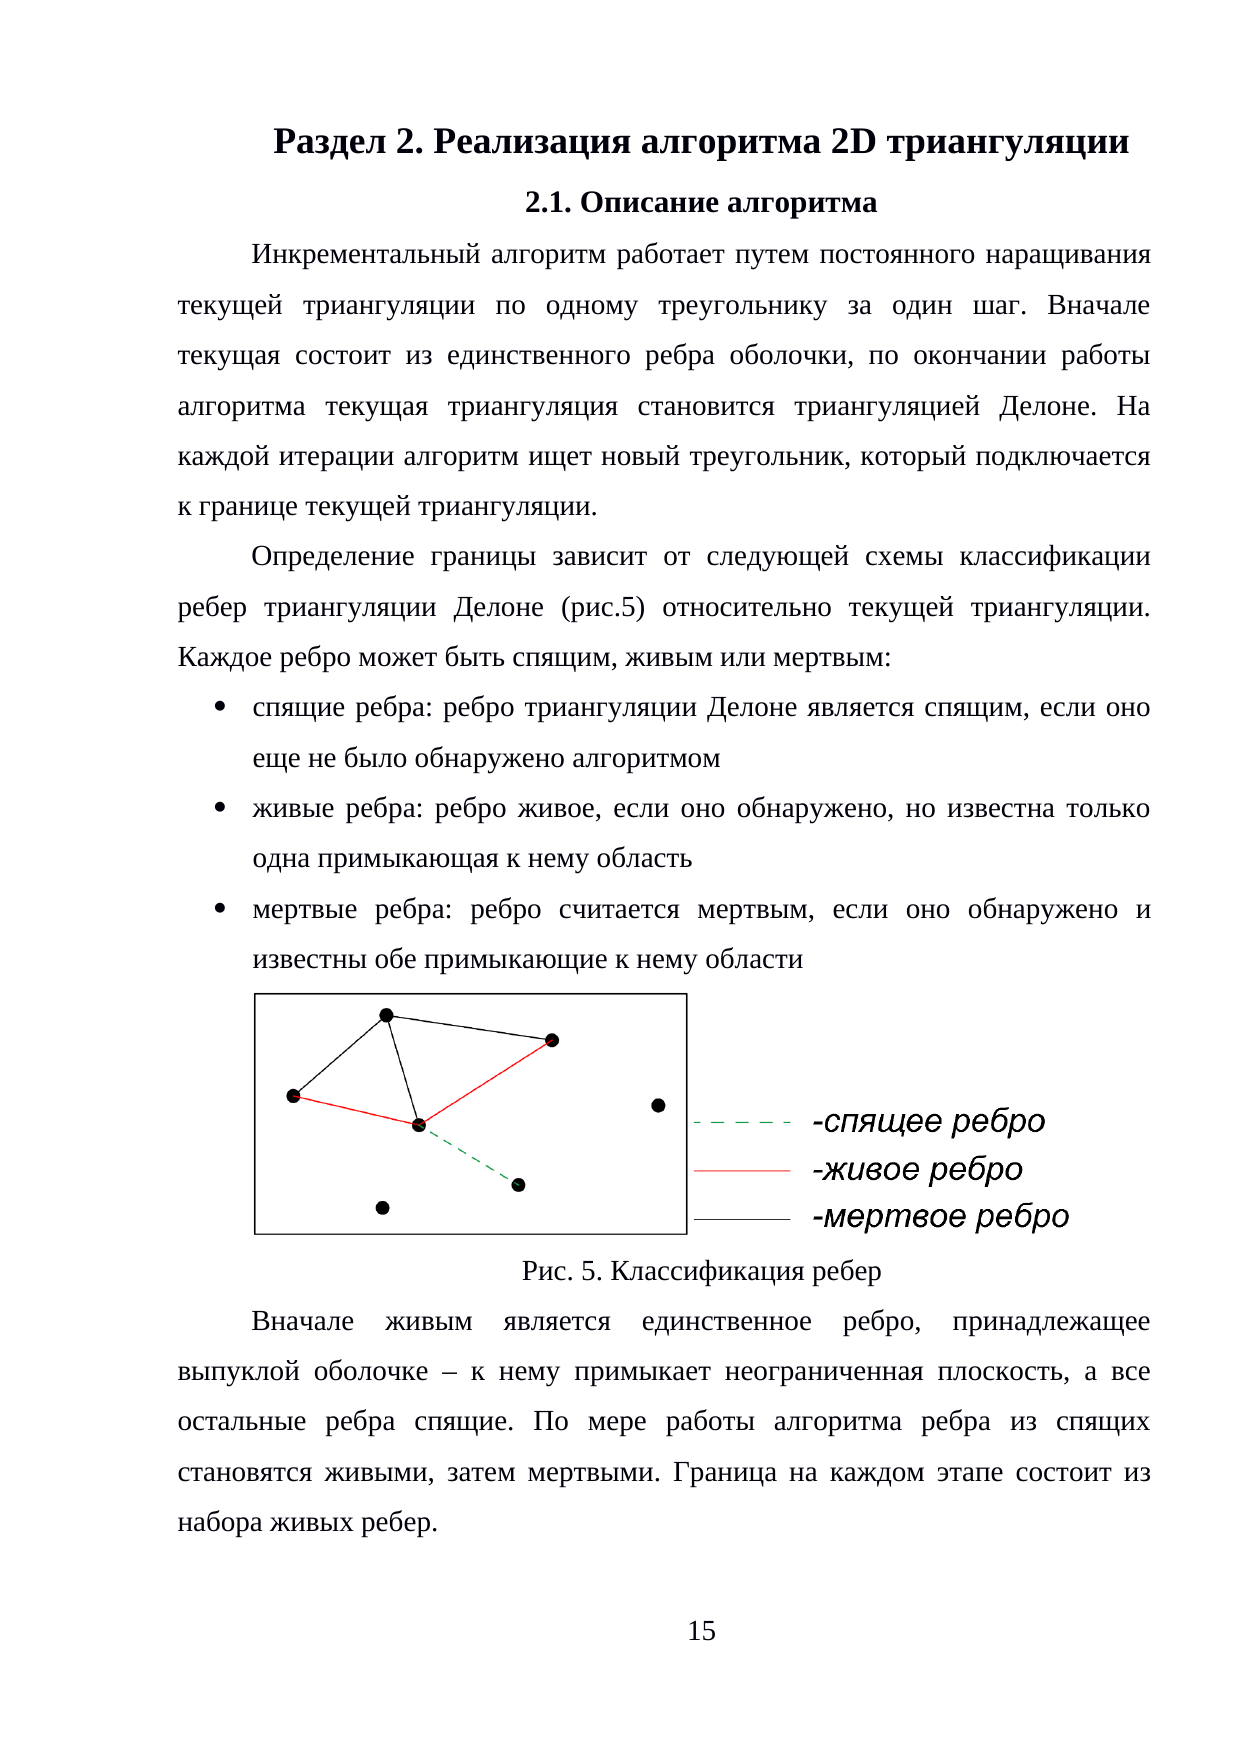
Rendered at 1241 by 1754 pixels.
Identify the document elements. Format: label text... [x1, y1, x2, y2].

text 2.1. Описание алгоритма [177, 183, 1152, 219]
list живые ребра: ребро живое, если оно обнаружено, но известна только одна примыкающая к нему область [215, 790, 1152, 874]
list Рис. 5. Классификация ребер [252, 1253, 1152, 1286]
list мертвые ребра: ребро считается мертвым, если оно обнаружено и известны обе примыкающие к нему области [215, 891, 1152, 975]
list спящие ребра: ребро триангуляции Делоне является спящим, если оно еще не было обнаружено алгоритмом [215, 689, 1152, 773]
text Инкрементальный алгоритм работает путем постоянного наращивания текущей триангуляции по одному треугольнику за один шаг. Вначале текущая состоит из единственного ребра оболочки, по окончании работы алгоритма текущая триангуляция становится триангуляцией Делоне. На каждой итерации алгоритм ищет новый треугольник, который подключается к границе текущей триангуляции. [177, 237, 1152, 522]
text Раздел 2. Реализация алгоритма 2D триангуляции [177, 118, 1152, 161]
picture [252, 991, 1070, 1236]
text Вначале живым является единственное ребро, принадлежащее выпуклой оболочке – к нему примыкает неограниченная плоскость, а все остальные ребра спящие. По мере работы алгоритма ребра из спящих становятся живыми, затем мертвыми. Граница на каждом этапе состоит из набора живых ребер. [177, 1303, 1152, 1538]
text Определение границы зависит от следующей схемы классификации ребер триангуляции Делоне (рис.5) относительно текущей триангуляции. Каждое ребро может быть спящим, живым или мертвым: [177, 538, 1152, 673]
